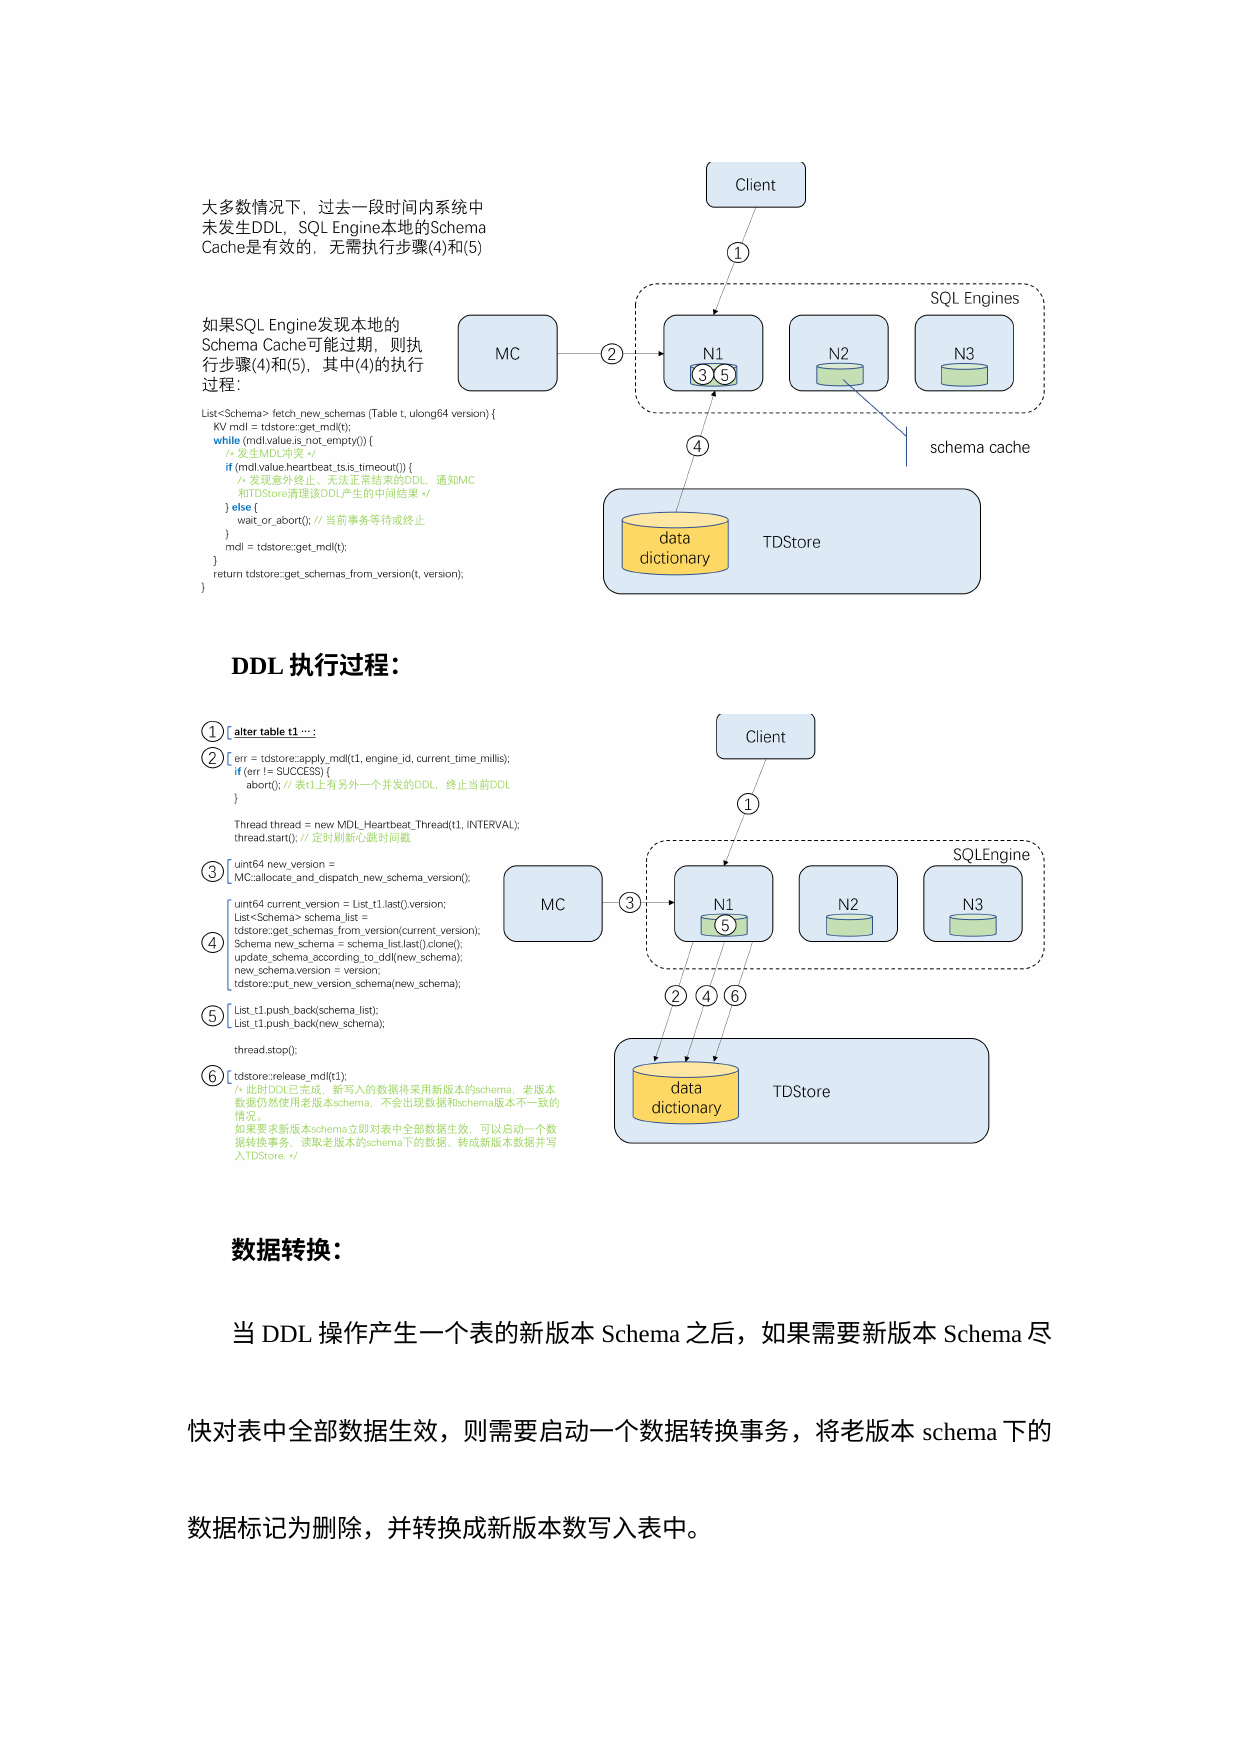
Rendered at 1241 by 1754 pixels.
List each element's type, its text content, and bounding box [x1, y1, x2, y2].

picture [187, 162, 1053, 606]
text DDL执行过程： [187, 631, 1053, 696]
picture [187, 714, 1053, 1172]
text 当DDL操作产生一个表的新版本Schema之后，如果需要新版本Schema尽快对表中全部数据生效，则需要启动一个数据转换事务，将老版本schema下的数据标记为删除，并转换成新版本数写入表中。 [187, 1299, 1053, 1559]
text 数据转换： [187, 1216, 1053, 1281]
